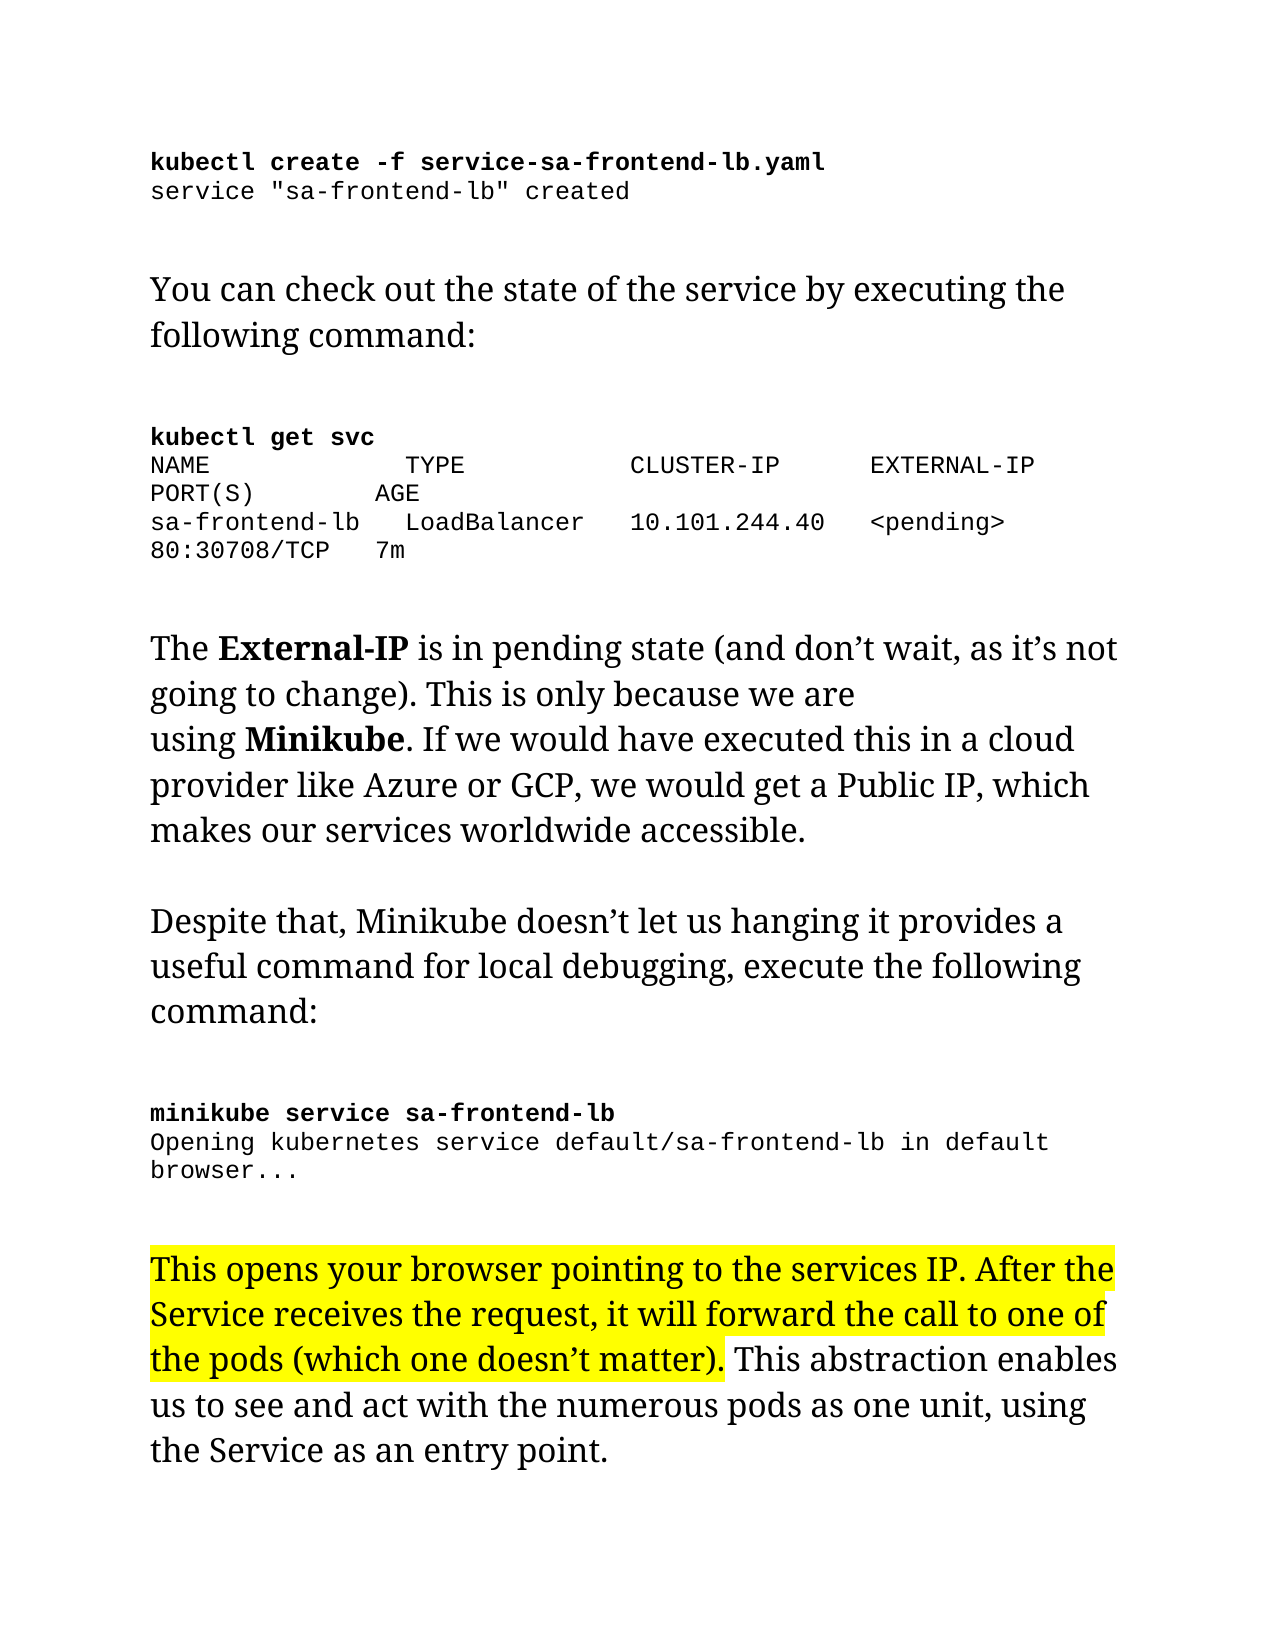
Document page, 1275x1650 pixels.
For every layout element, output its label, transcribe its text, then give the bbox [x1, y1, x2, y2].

text You can check out the state of the service by executing the following command: [150, 266, 1125, 357]
text minikube service sa-frontend-lb Opening kubernetes service default/sa-frontend-lb in default browser... [150, 1101, 1125, 1186]
text Despite that, Minikube doesn’t let us hanging it provides a useful command for local debugging, execute the following command: [150, 897, 1125, 1034]
text kubectl create -f service-sa-frontend-lb.yaml service "sa-frontend-lb" created [150, 150, 1125, 207]
text This opens your browser pointing to the services IP. After the Service receives the request, it will forward the call to one of the pods (which one doesn’t matter). This abstraction enables us to see and act with the numerous pods as one unit, using the Service as an entry point. [150, 1245, 1125, 1472]
text The External-IP is in pending state (and don’t wait, as it’s not going to change). This is only because we are using Minikube. If we would have executed this in a cloud provider like Azure or GCP, we would get a Public IP, which makes our services worldwide accessible. [150, 625, 1125, 852]
text kubectl get svc NAME TYPE CLUSTER-IP EXTERNAL-IP PORT(S) AGE sa-frontend-lb LoadBalancer 10.101.244.40 <pending> 80:30708/TCP 7m [150, 424, 1125, 566]
